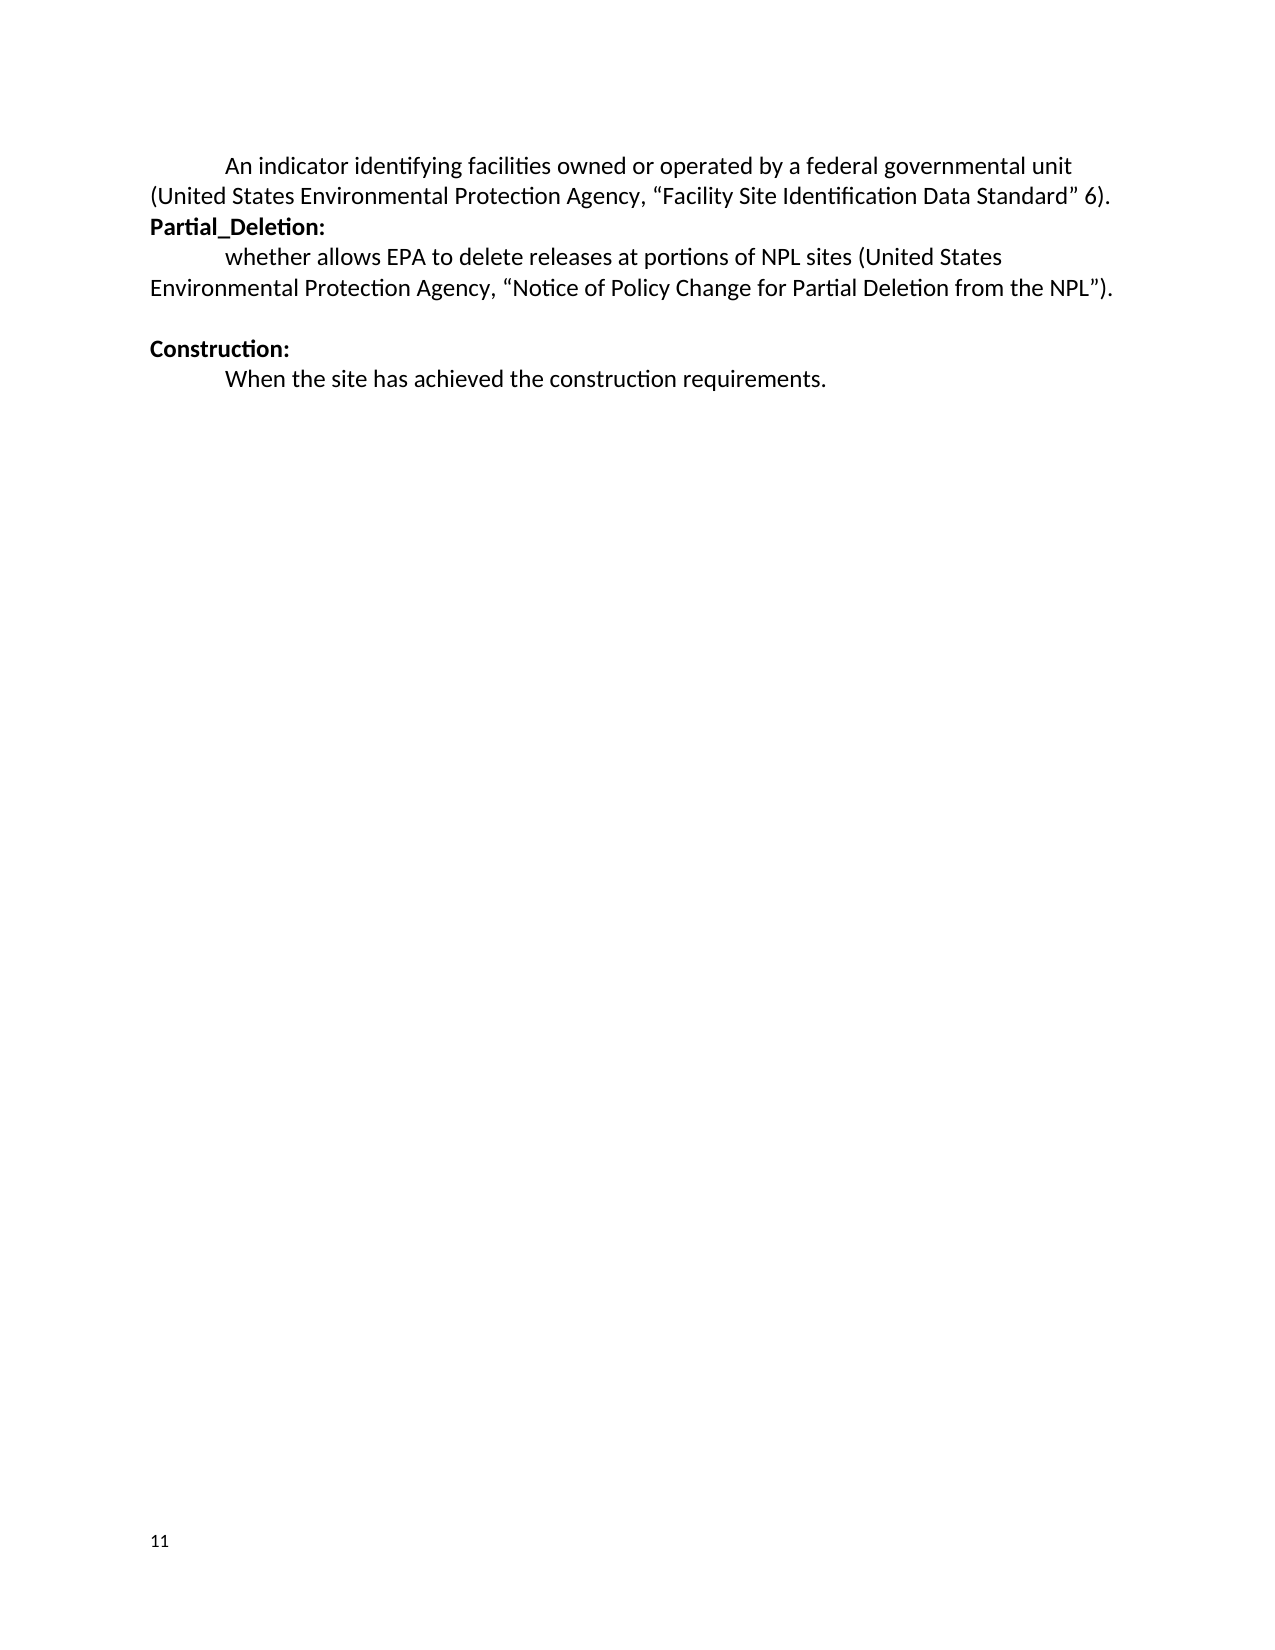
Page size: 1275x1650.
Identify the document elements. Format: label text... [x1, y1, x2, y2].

text Construction: [150, 333, 1125, 364]
text An indicator identifying facilities owned or operated by a federal governmental unit (United States Environmental Protection Agency, “Facility Site Identification Data Standard” 6). [150, 150, 1125, 211]
text Partial_Deletion: [150, 211, 1125, 242]
text When the site has achieved the construction requirements. [150, 364, 1125, 394]
text whether allows EPA to delete releases at portions of NPL sites (United States Environmental Protection Agency, “Notice of Policy Change for Partial Deletion from the NPL”). [150, 242, 1125, 303]
